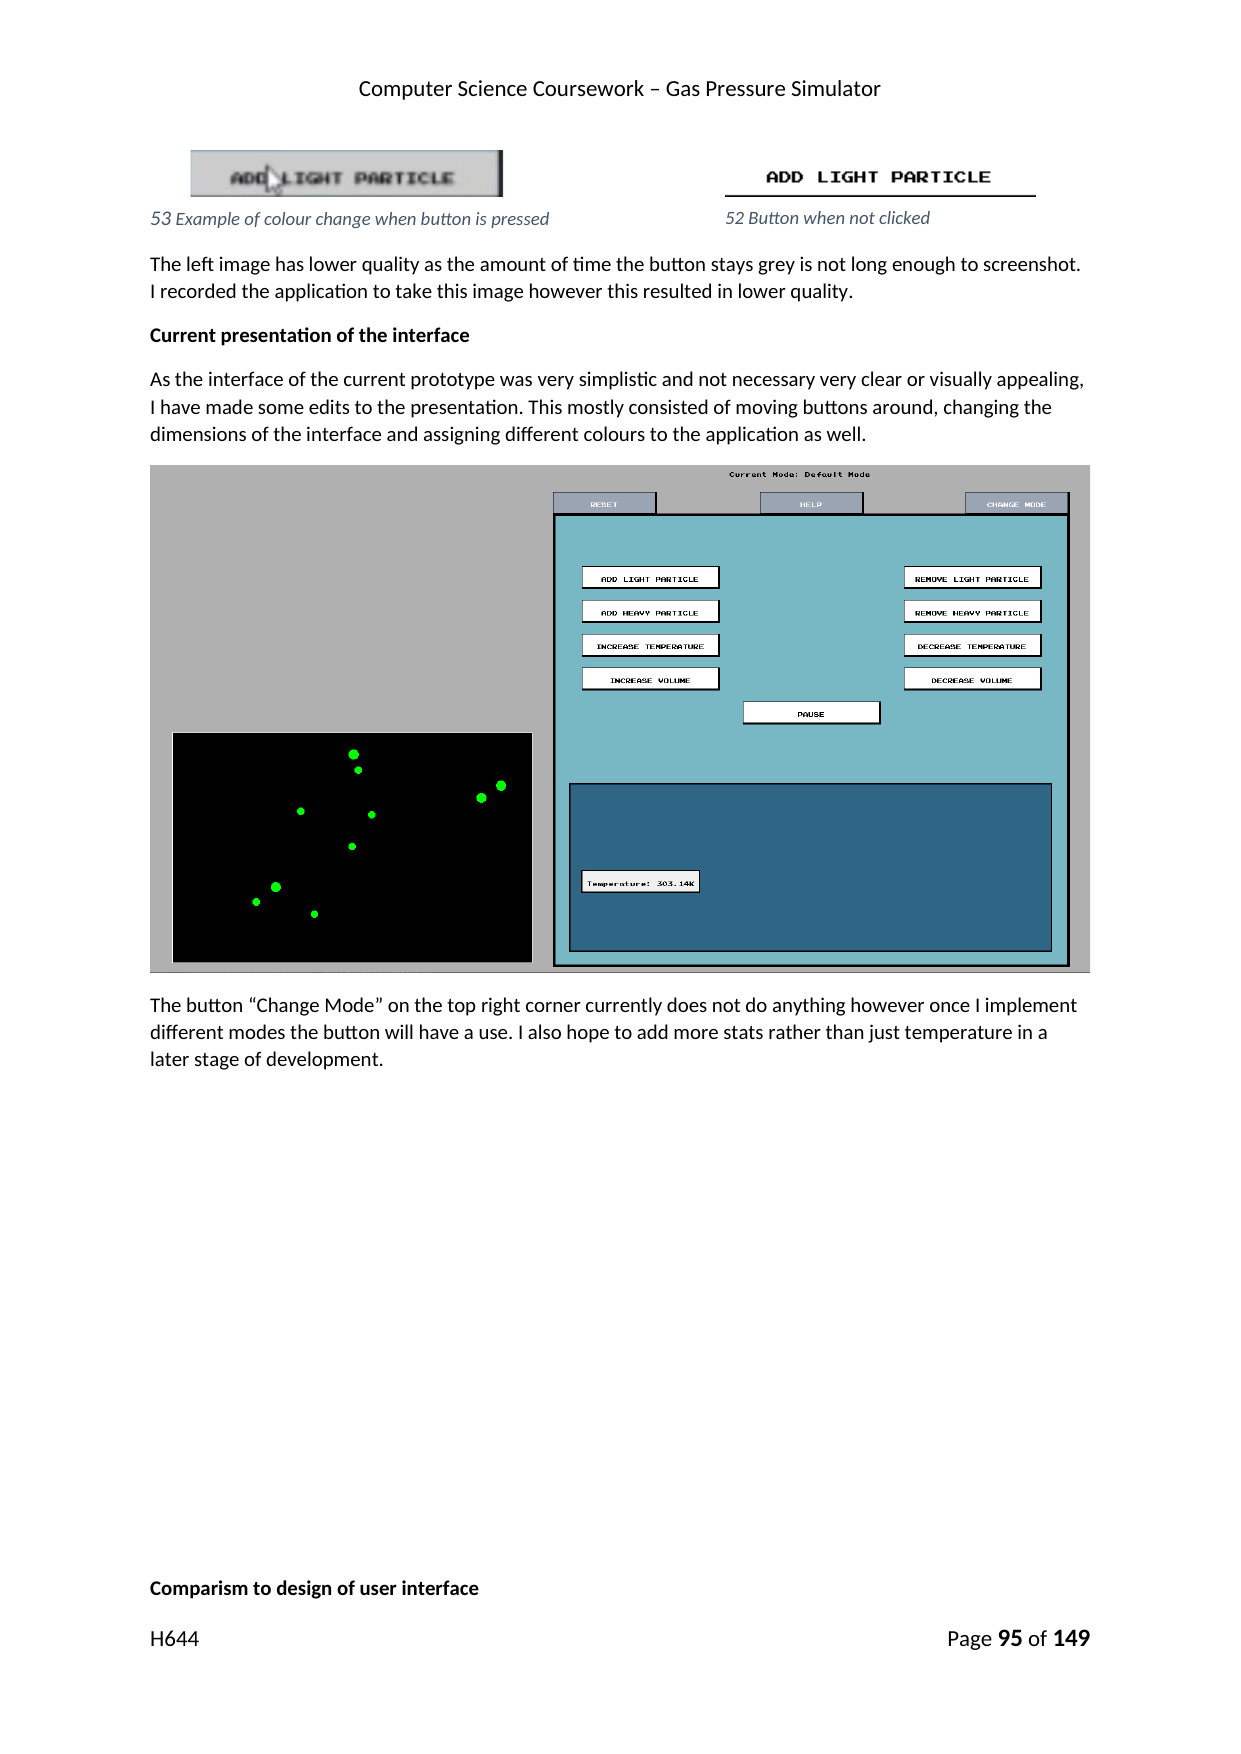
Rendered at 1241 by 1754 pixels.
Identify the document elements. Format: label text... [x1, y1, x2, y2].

text Current presentation of the interface [150, 322, 1090, 348]
picture [725, 148, 1036, 197]
text 53 Example of colour change when button is pressed [150, 205, 1090, 230]
picture [150, 465, 1091, 973]
text As the interface of the current prototype was very simplistic and not necessary very clear or visually appealing, I have made some edits to the presentation. This mostly consisted of moving buttons around, changing the dimensions of the interface and assigning different colours to the application as well. [150, 366, 1090, 447]
text The button “Change Mode” on the top right corner currently does not do anything however once I implement different modes the button will have a use. I also hope to add more stats rather than just temperature in a later stage of development. [150, 992, 1090, 1072]
text Comparism to design of user interface [150, 1575, 1090, 1601]
text The left image has lower quality as the amount of time the button stays grey is not long enough to screenshot. I recorded the application to take this image however this resulted in lower quality. [150, 251, 1090, 304]
picture [190, 150, 504, 197]
